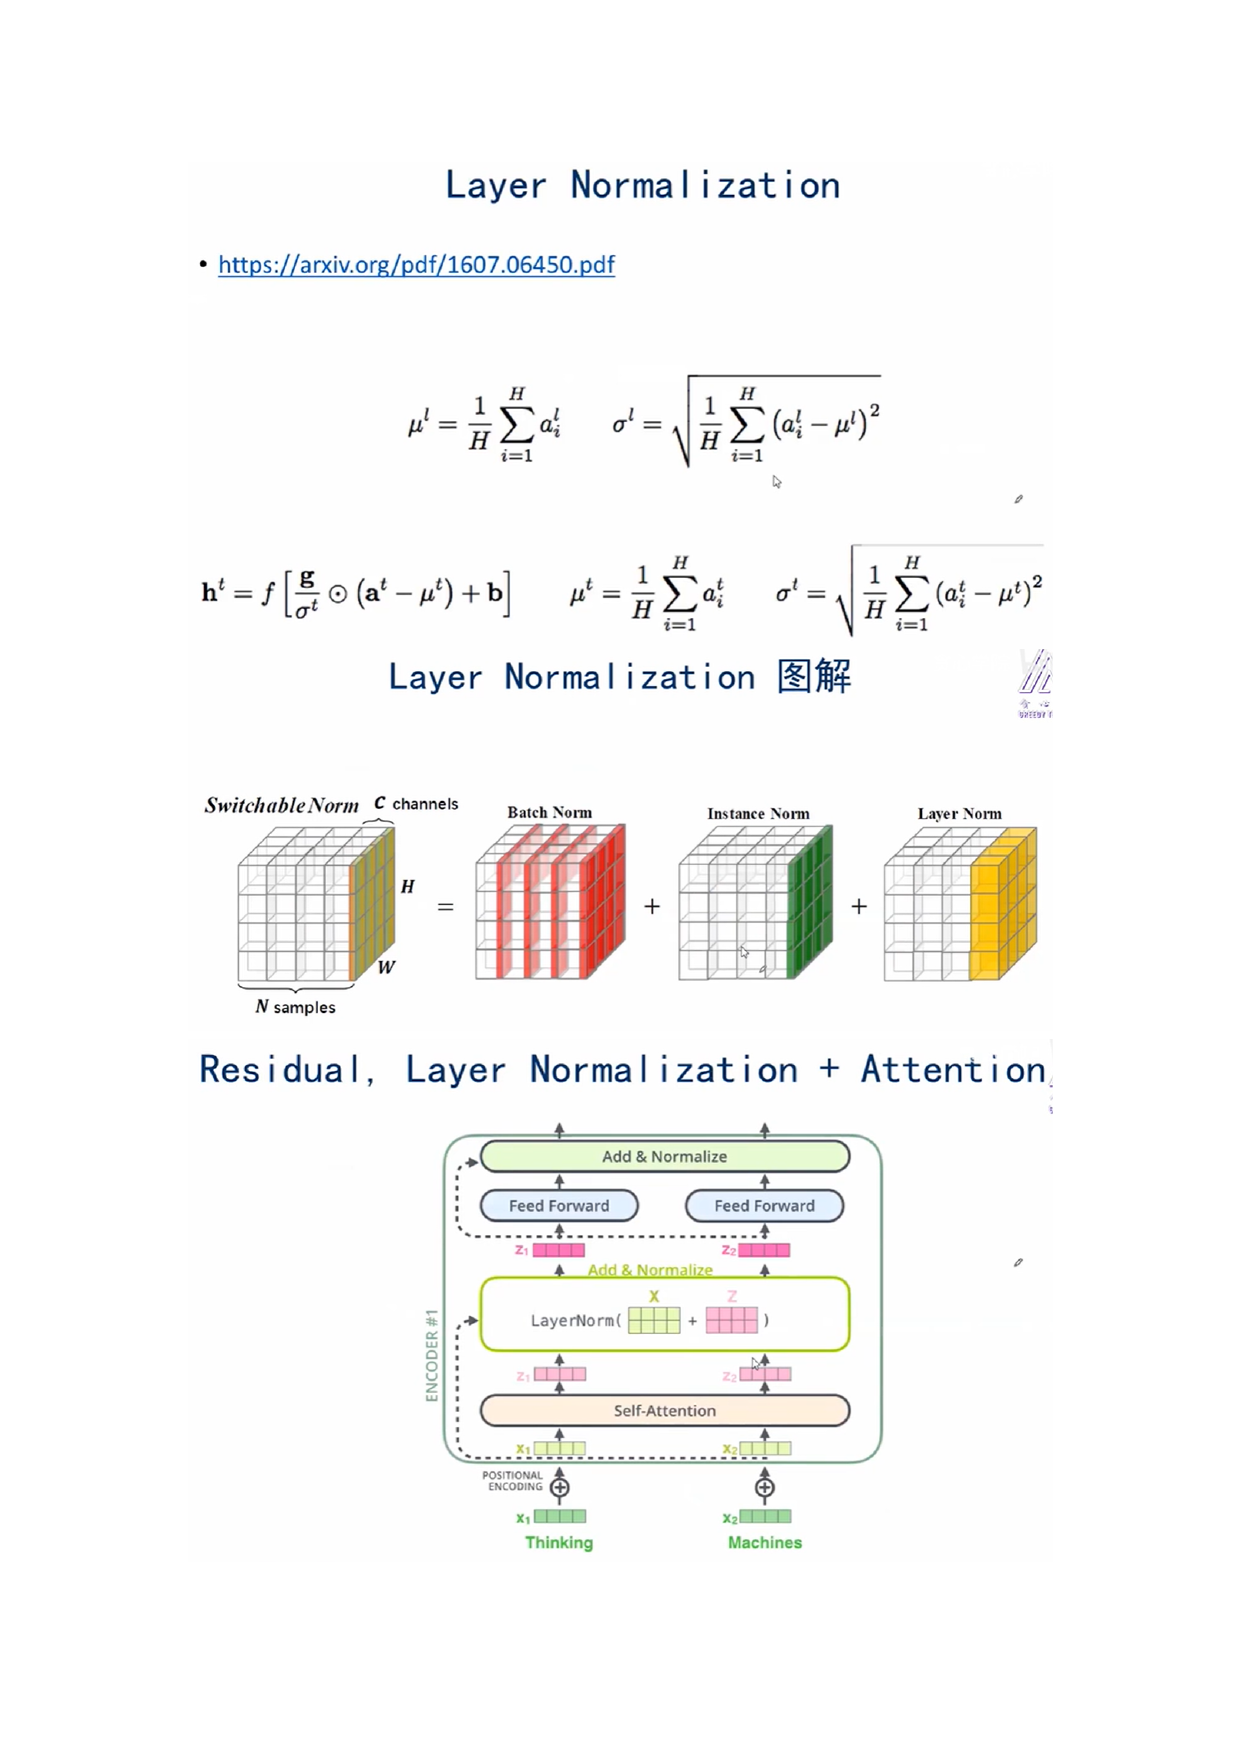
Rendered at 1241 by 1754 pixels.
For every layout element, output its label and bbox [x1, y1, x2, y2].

picture [187, 162, 1053, 1031]
picture [187, 1039, 1053, 1562]
